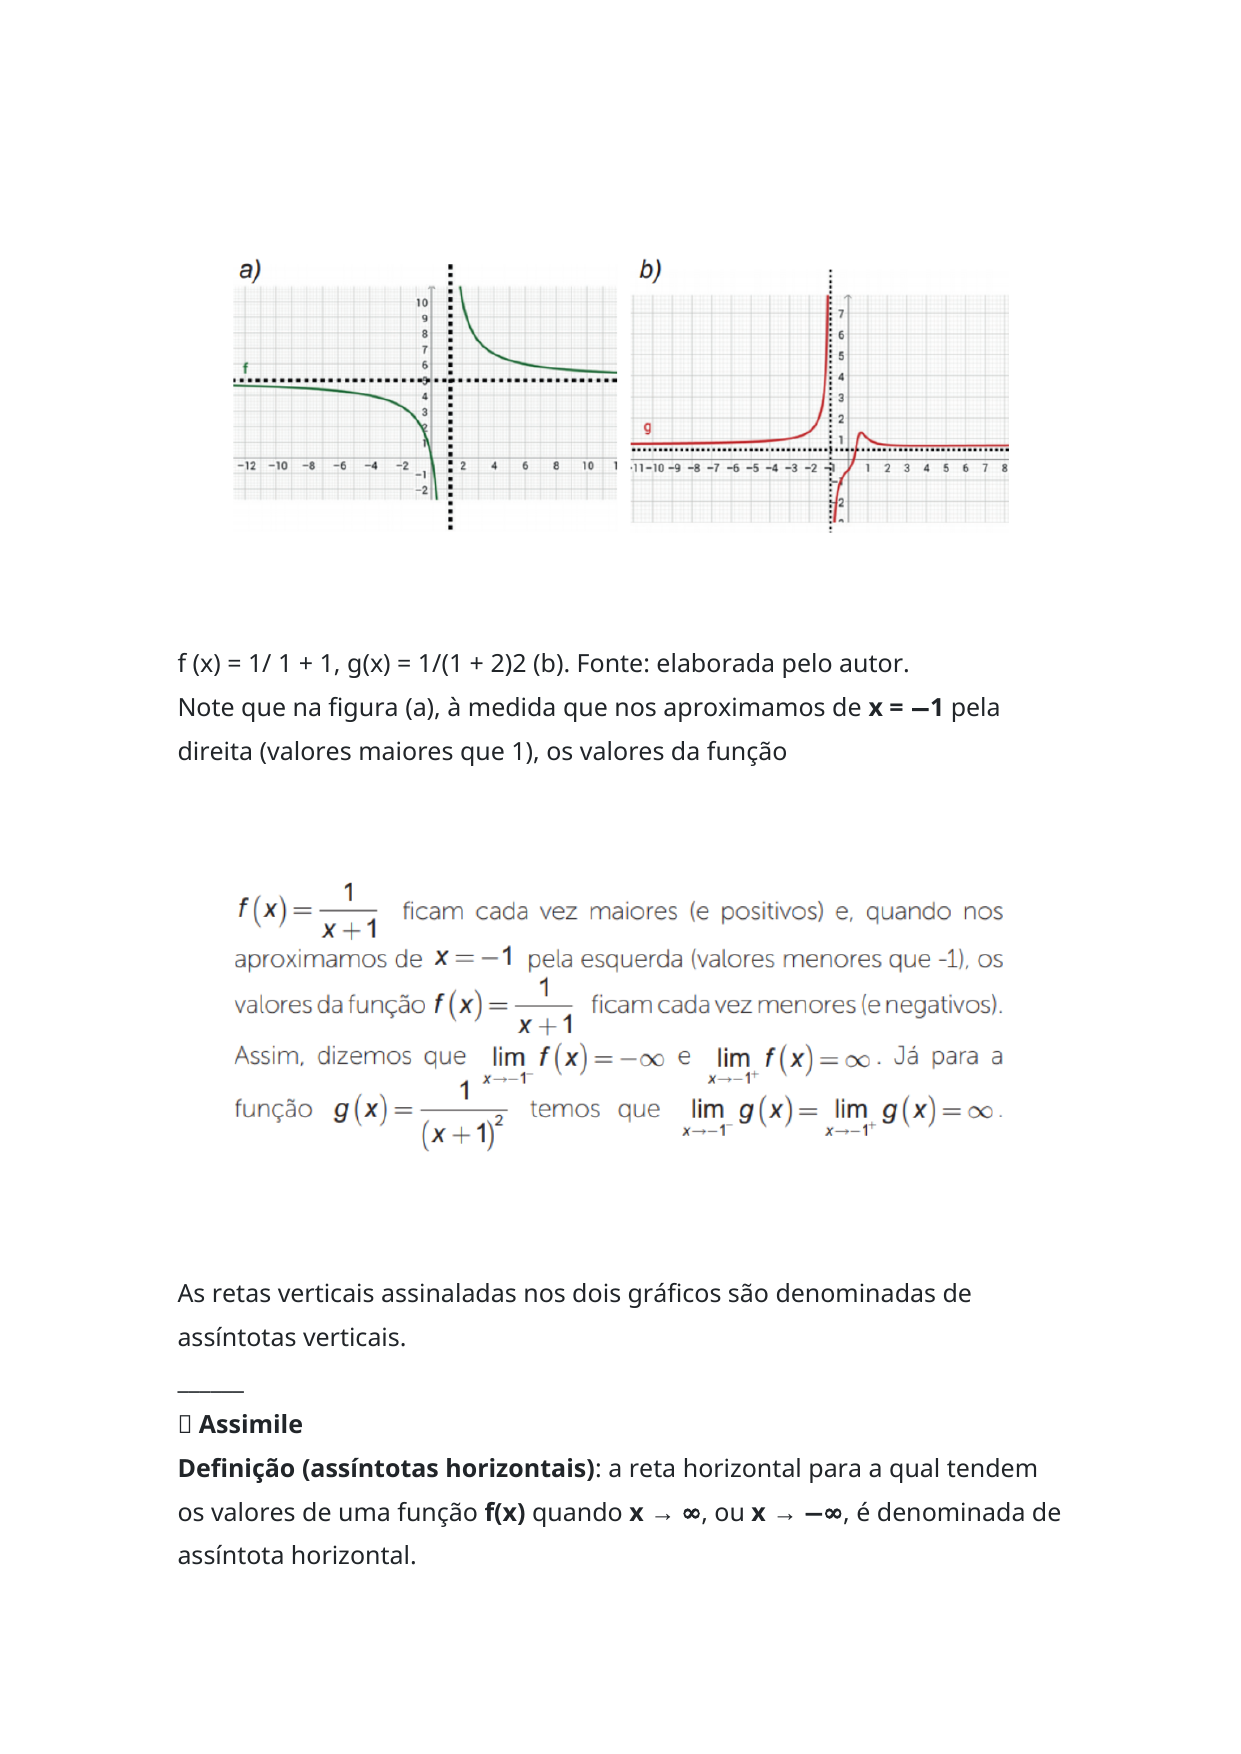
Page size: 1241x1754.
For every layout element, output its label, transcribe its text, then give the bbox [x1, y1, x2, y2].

text f (x) = 1/ 1 + 1, g(x) = 1/(1 + 2)2 (b). Fonte: elaborada pelo autor. [177, 646, 1063, 680]
picture [177, 147, 1063, 646]
text Definição (assíntotas horizontais): a reta horizontal para a qual tendem os valores de uma função f(x) quando x → ∞, ou x → −∞, é denominada de assíntota horizontal. [177, 1441, 1063, 1572]
text ______ [177, 1353, 1063, 1397]
picture [177, 767, 1063, 1266]
text As retas verticais assinaladas nos dois gráficos são denominadas de assíntotas verticais. [177, 1266, 1063, 1353]
text Note que na figura (a), à medida que nos aproximamos de x = −1 pela direita (valores maiores que 1), os valores da função [177, 680, 1063, 767]
text 🔁 Assimile [177, 1397, 1063, 1441]
